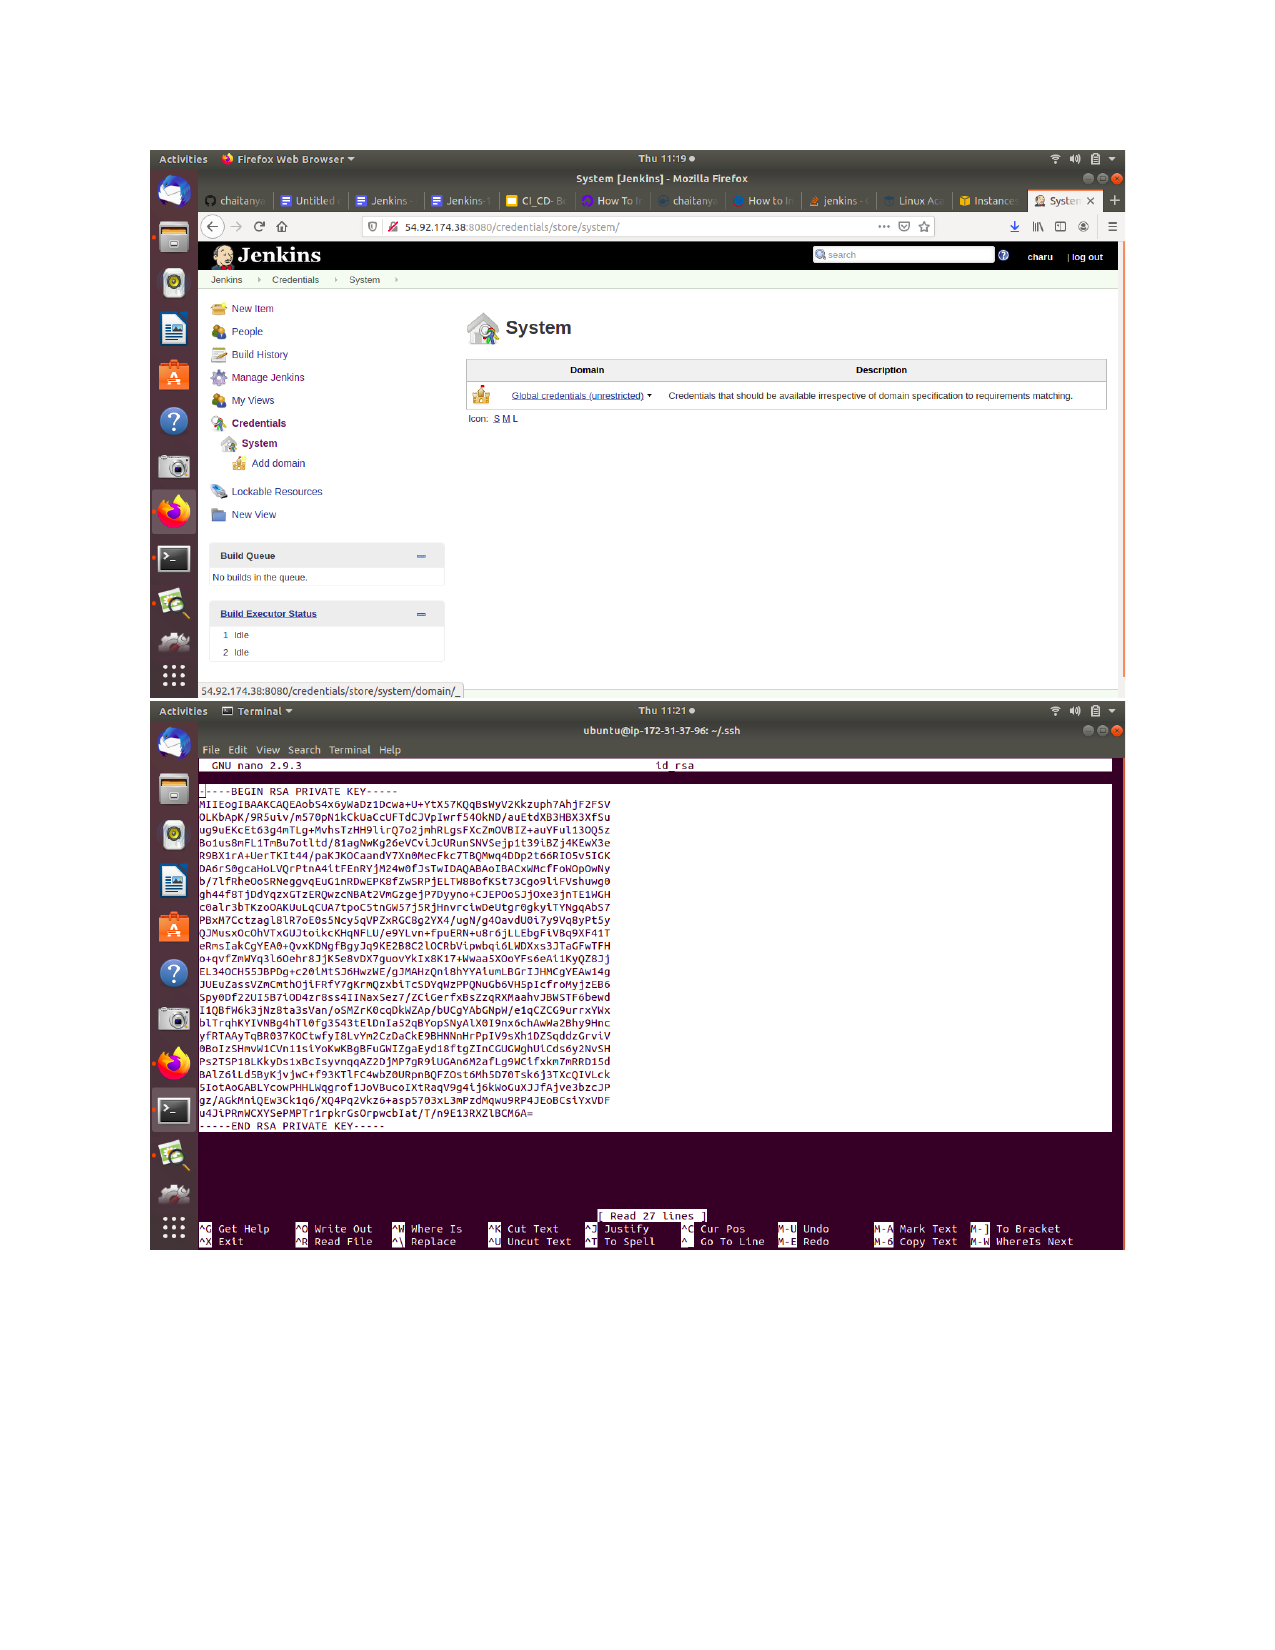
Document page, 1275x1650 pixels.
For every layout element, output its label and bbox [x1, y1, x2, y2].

picture [150, 701, 1125, 1250]
picture [150, 150, 1125, 698]
